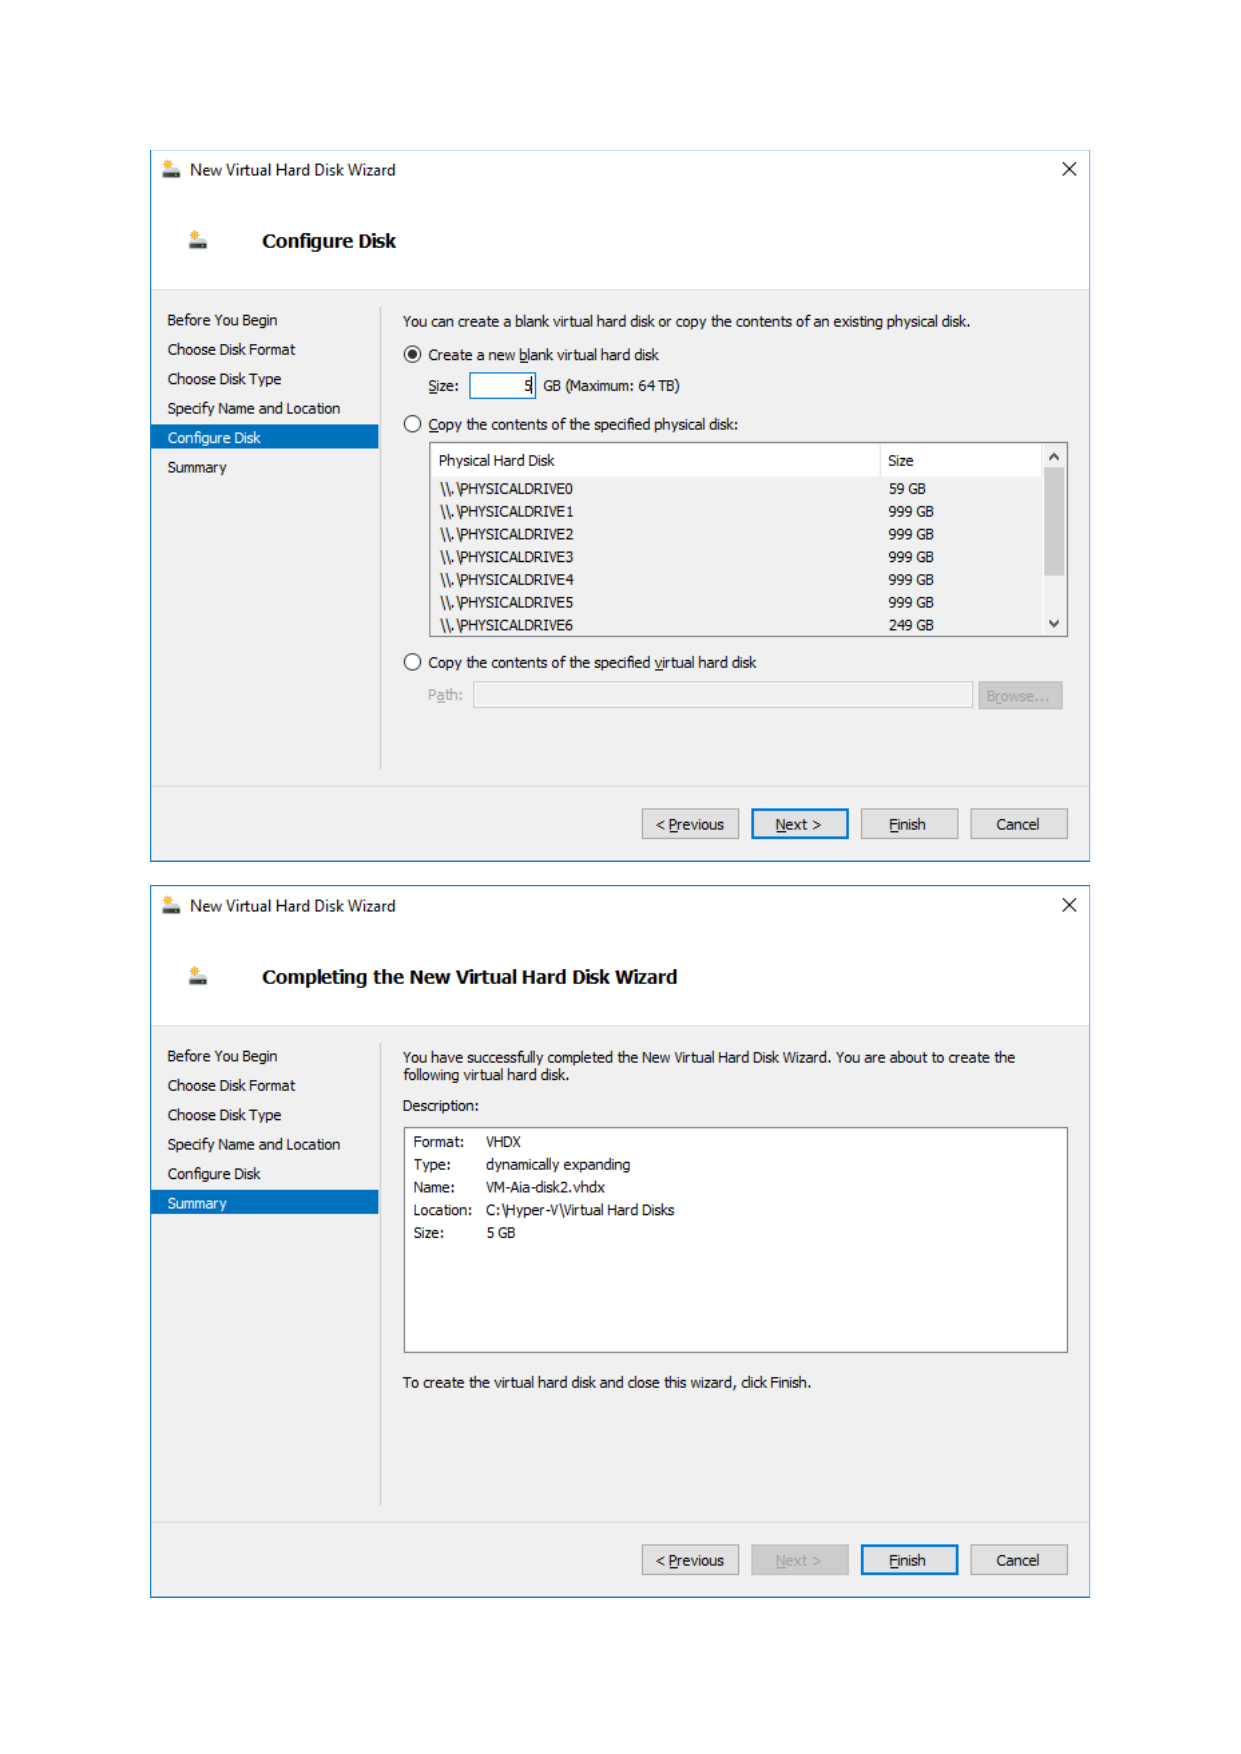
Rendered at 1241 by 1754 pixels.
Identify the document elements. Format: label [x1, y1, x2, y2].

picture [150, 885, 1091, 1598]
picture [150, 150, 1091, 862]
